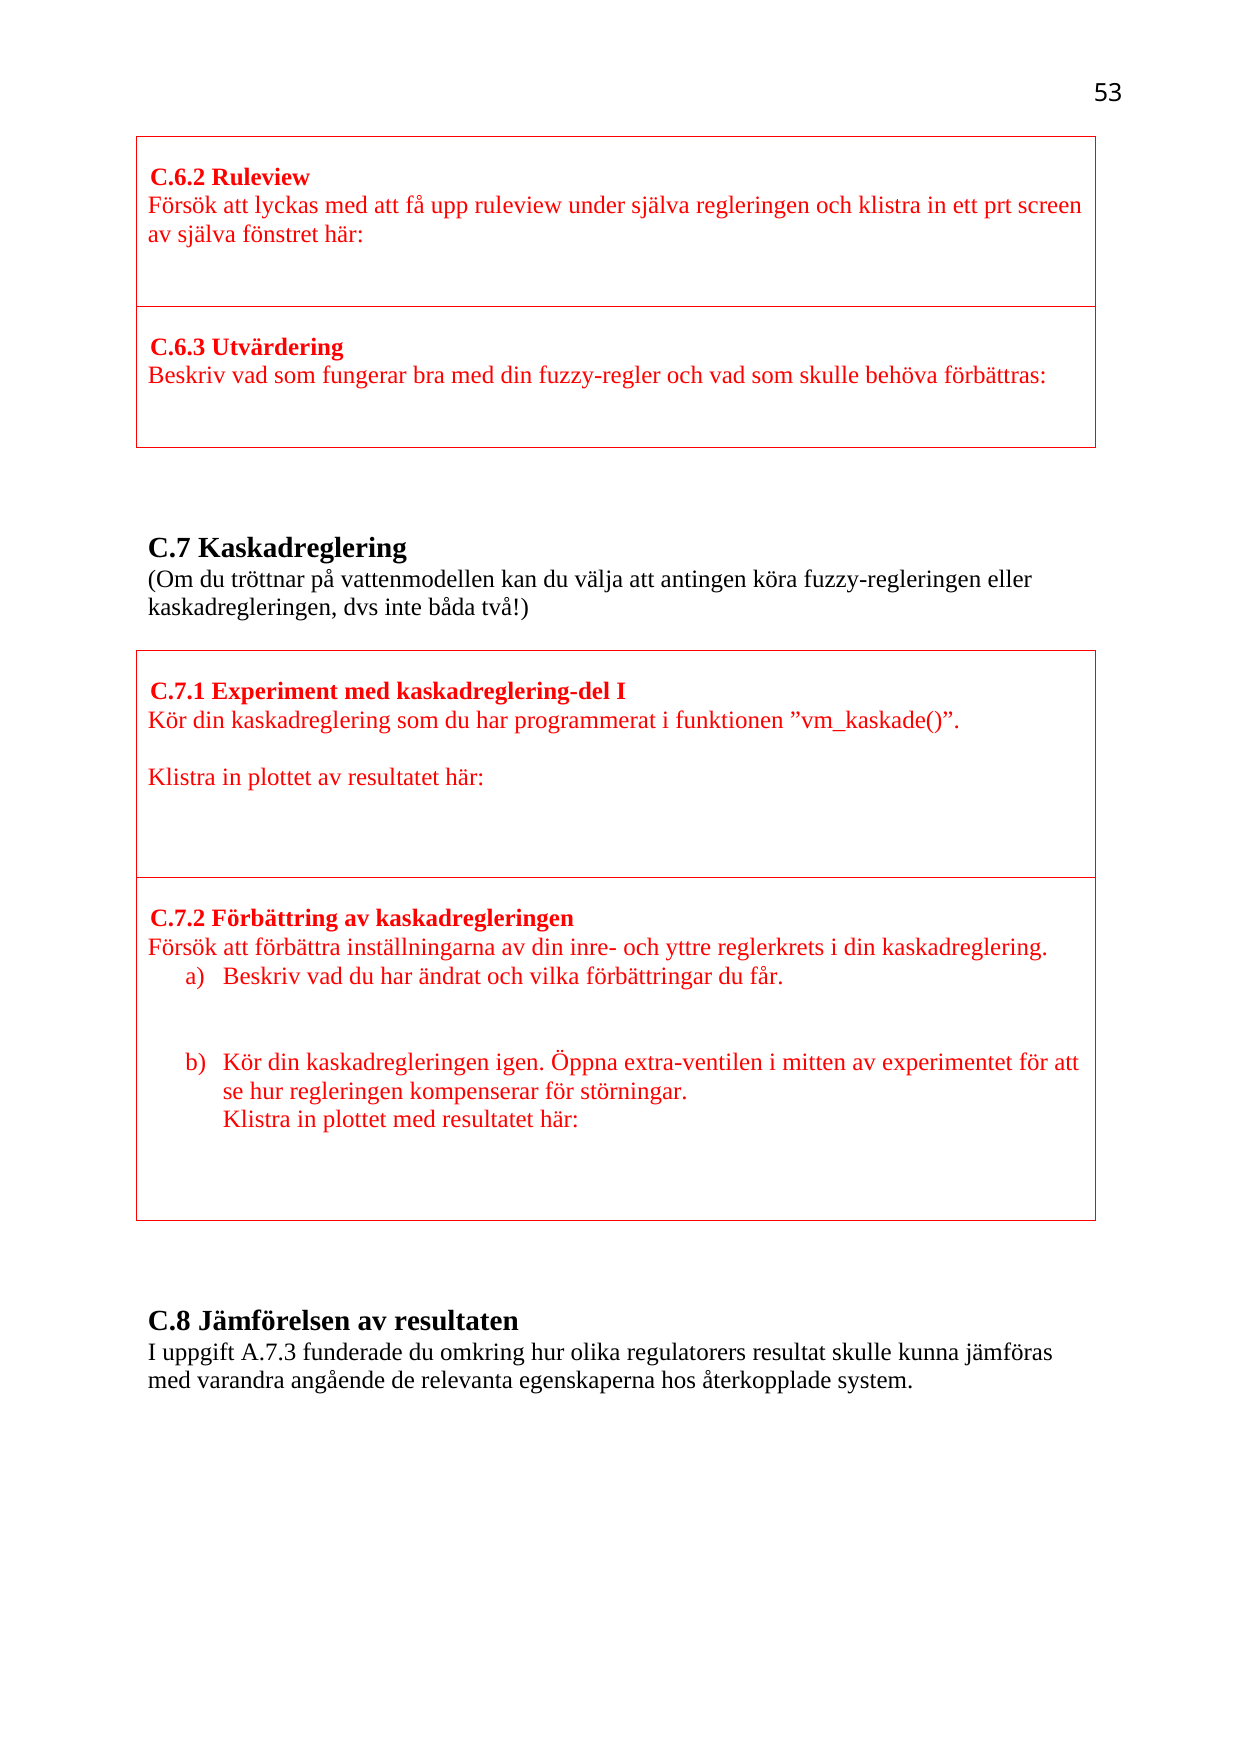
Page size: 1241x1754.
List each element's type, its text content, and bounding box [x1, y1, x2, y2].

text I uppgift A.7.3 funderade du omkring hur olika regulatorers resultat skulle kunna jämföras med varandra angående de relevanta egenskaperna hos återkopplade system. [148, 1337, 1092, 1394]
table_header C.7.1 Experiment med kaskadreglering-del I Kör din kaskadreglering som du har programmerat i funktionen ”vm_kaskade()”. Klistra in plottet av resultatet här: [137, 651, 1095, 877]
text (Om du tröttnar på vattenmodellen kan du välja att antingen köra fuzzy-regleringen eller kaskadregleringen, dvs inte båda två!) [148, 564, 1092, 621]
table_header C.6.2 Ruleview Försök att lyckas med att få upp ruleview under själva regleringen och klistra in ett prt screen av själva fönstret här: [137, 137, 1095, 306]
subtitle C.7 Kaskadreglering [148, 530, 1092, 564]
subtitle C.8 Jämförelsen av resultaten [148, 1303, 1092, 1337]
table_cell C.6.3 Utvärdering Beskriv vad som fungerar bra med din fuzzy-regler och vad som skulle behöva förbättras: [137, 307, 1095, 447]
table_cell C.7.2 Förbättring av kaskadregleringen Försök att förbättra inställningarna av din inre- och yttre reglerkrets i din kaskadreglering. Beskriv vad du har ändrat och vilka förbättringar du får. Kör din kaskadregleringen igen. Öppna extra-ventilen i mitten av experimentet för att se hur regleringen kompenserar för störningar. Klistra in plottet med resultatet här: [137, 878, 1095, 1219]
